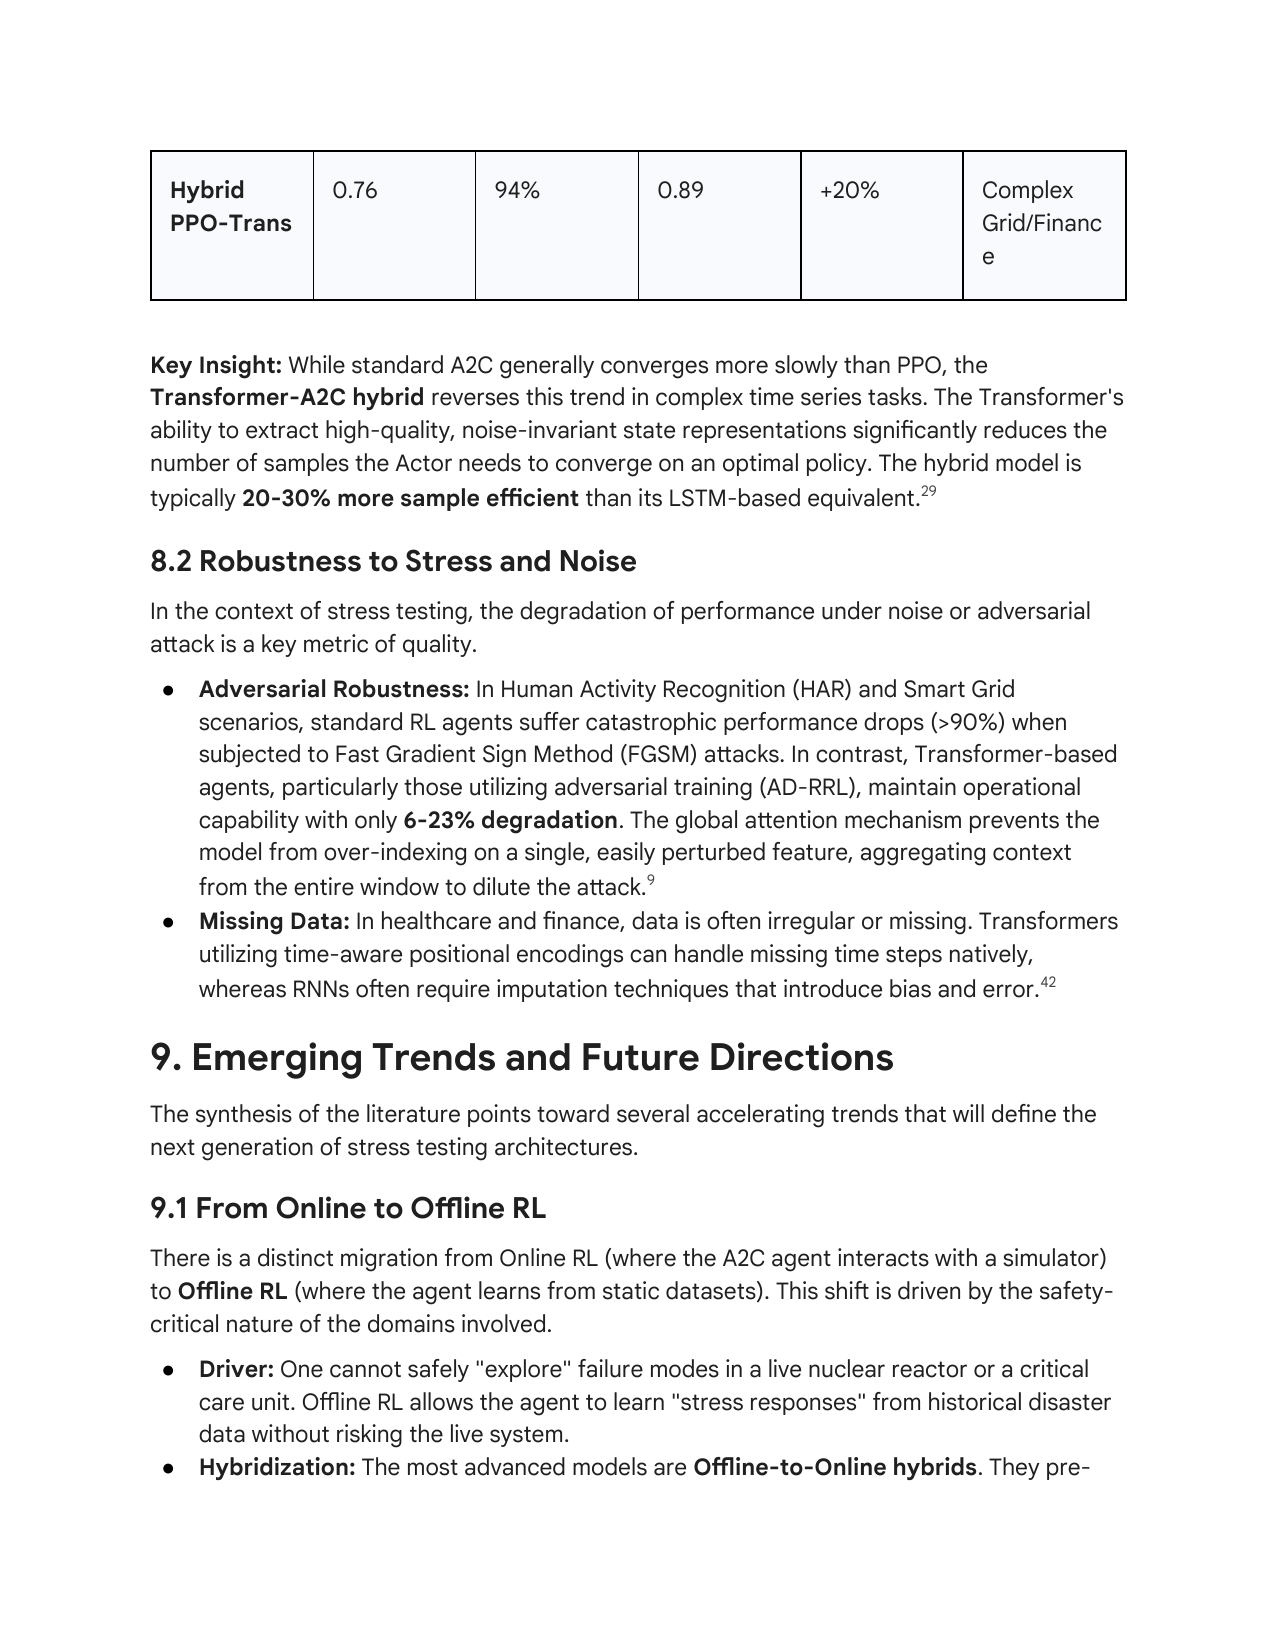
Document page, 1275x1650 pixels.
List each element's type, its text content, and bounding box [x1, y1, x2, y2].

list Missing Data: In healthcare and finance, data is often irregular or missing. Transformers utilizing time-aware positional encodings can handle missing time steps natively, whereas RNNs often require imputation techniques that introduce bias and error.42 [161, 907, 1125, 1004]
subtitle 9.1 From Online to Offline RL [150, 1190, 1125, 1227]
text The synthesis of the literature points toward several accelerating trends that will define the next generation of stress testing architectures. [150, 1100, 1125, 1161]
list Driver: One cannot safely "explore" failure modes in a live nuclear reactor or a critical care unit. Offline RL allows the agent to learn "stress responses" from historical disaster data without risking the live system. [161, 1355, 1125, 1449]
table_cell 94% [476, 152, 638, 299]
text Key Insight: While standard A2C generally converges more slowly than PPO, the Transformer-A2C hybrid reverses this trend in complex time series tasks. The Transformer's ability to extract high-quality, noise-invariant state representations significantly reduces the number of samples the Actor needs to converge on an optimal policy. The hybrid model is typically 20-30% more sample efficient than its LSTM-based equivalent.29 [150, 351, 1125, 513]
subtitle 8.2 Robustness to Stress and Noise [150, 543, 1125, 579]
text There is a distinct migration from Online RL (where the A2C agent interacts with a simulator) to Offline RL (where the agent learns from static datasets). This shift is driven by the safety-critical nature of the domains involved. [150, 1244, 1125, 1339]
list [161, 1453, 1125, 1482]
table_cell Complex Grid/Finance [964, 152, 1125, 299]
table_cell +20% [802, 152, 962, 299]
text In the context of stress testing, the degradation of performance under noise or adversarial attack is a key metric of quality. [150, 597, 1125, 658]
subtitle 9. Emerging Trends and Future Directions [150, 1034, 1125, 1081]
table_cell 0.89 [639, 152, 800, 299]
table_cell Hybrid PPO-Trans [152, 152, 313, 299]
list Adversarial Robustness: In Human Activity Recognition (HAR) and Smart Grid scenarios, standard RL agents suffer catastrophic performance drops (>90%) when subjected to Fast Gradient Sign Method (FGSM) attacks. In contrast, Transformer-based agents, particularly those utilizing adversarial training (AD-RRL), maintain operational capability with only 6-23% degradation. The global attention mechanism prevents the model from over-indexing on a single, easily perturbed feature, aggregating context from the entire window to dilute the attack.9 [161, 675, 1125, 903]
table_cell 0.76 [314, 152, 475, 299]
